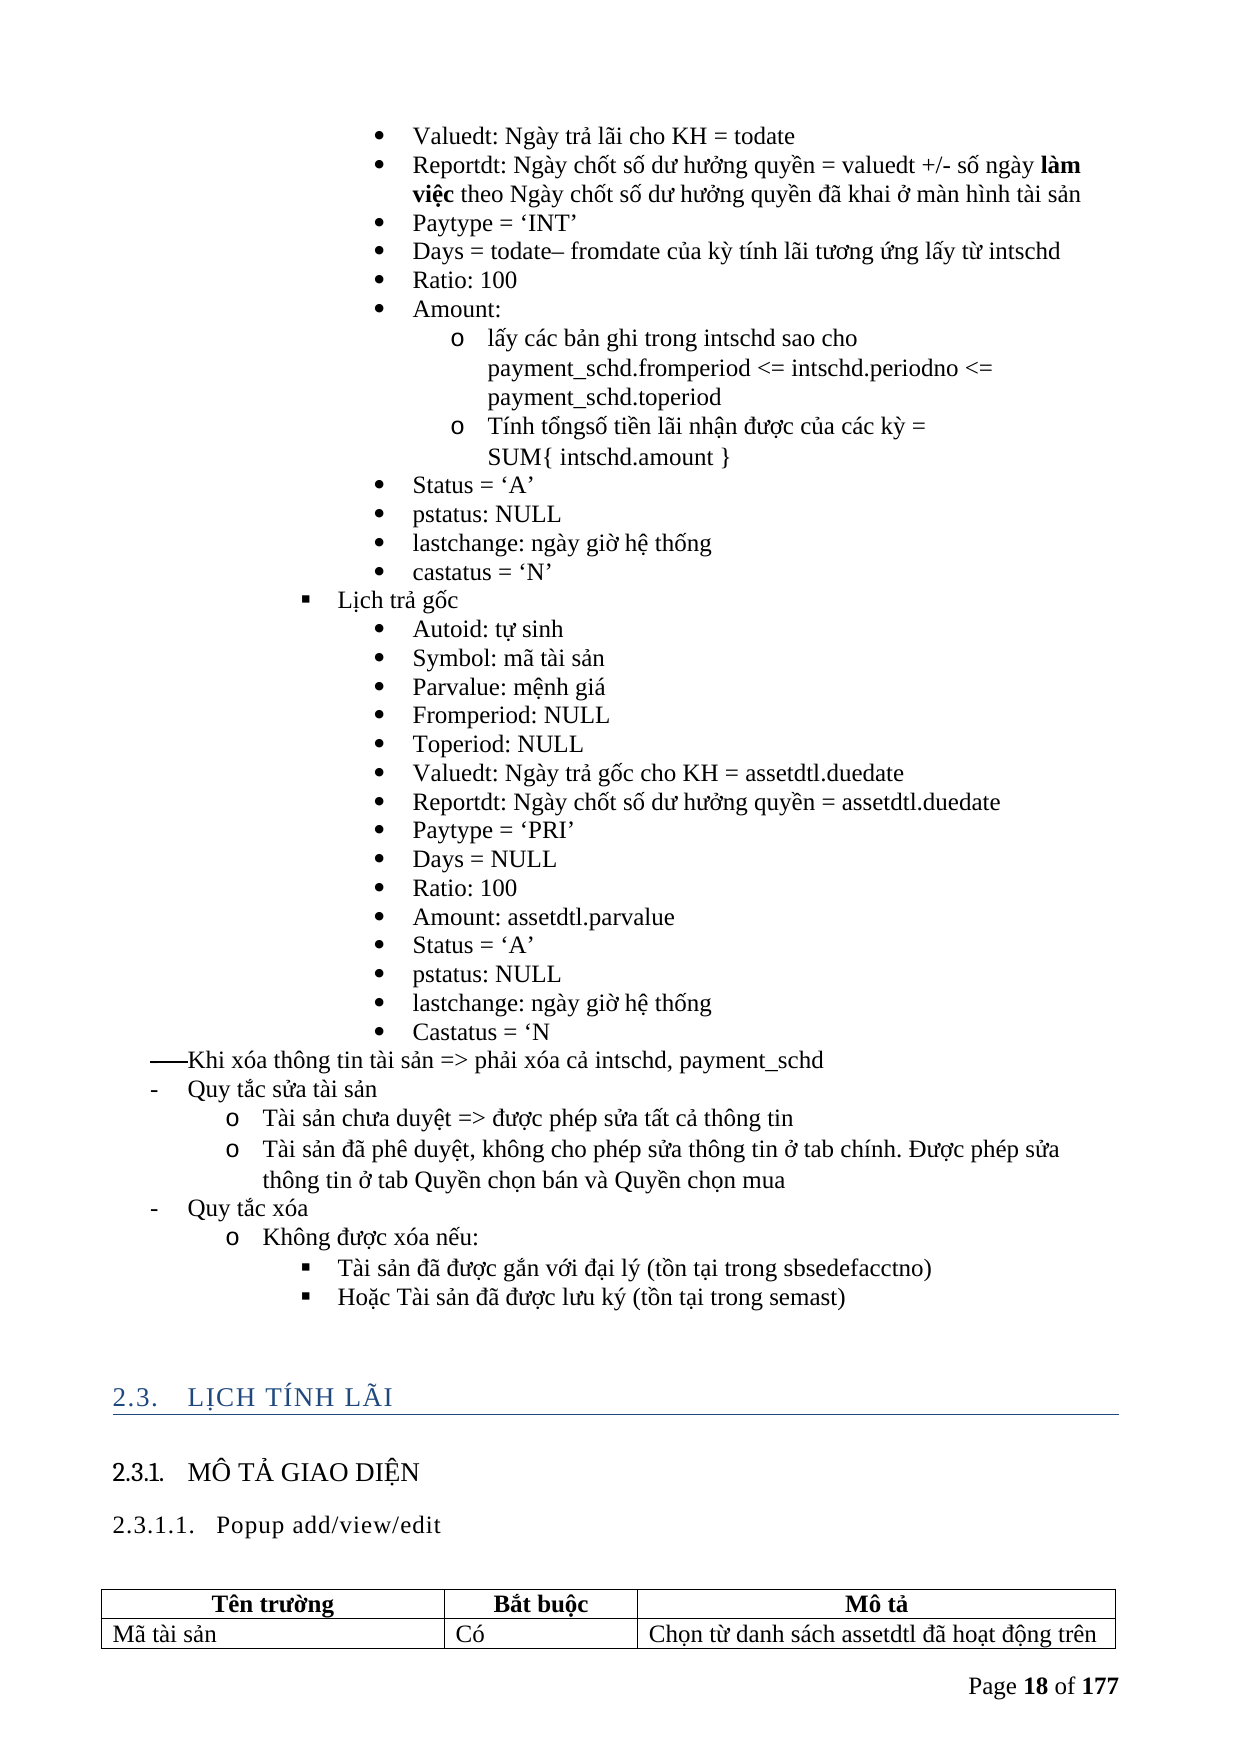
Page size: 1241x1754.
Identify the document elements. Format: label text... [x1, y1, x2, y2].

list Ratio: 100 [375, 873, 1119, 902]
list Không được xóa nếu: [225, 1222, 1119, 1253]
list Quy tắc xóa [150, 1193, 1119, 1222]
list Reportdt: Ngày chốt số dư hưởng quyền = assetdtl.duedate [375, 787, 1119, 816]
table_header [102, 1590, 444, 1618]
list Lịch trả gốc [300, 586, 1119, 614]
list Paytype = ‘PRI’ [375, 816, 1119, 844]
list Tính tổngsố tiền lãi nhận được của các kỳ = SUM{ intschd.amount } [450, 411, 1119, 471]
list Quy tắc sửa tài sản [150, 1074, 1119, 1103]
list Castatus = ‘N [375, 1017, 1119, 1046]
list Days = todate– fromdate của kỳ tính lãi tương ứng lấy từ intschd [375, 236, 1119, 265]
list Tài sản đã phê duyệt, không cho phép sửa thông tin ở tab chính. Được phép sửa thông tin ở tab Quyền chọn bán và Quyền chọn mua [225, 1134, 1119, 1193]
list pstatus: NULL [375, 959, 1119, 988]
list Fromperiod: NULL [375, 701, 1119, 729]
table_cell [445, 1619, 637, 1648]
list lastchange: ngày giờ hệ thống [375, 528, 1119, 557]
list Status = ‘A’ [375, 931, 1119, 959]
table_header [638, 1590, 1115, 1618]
list Khi xóa thông tin tài sản => phải xóa cả intschd, payment_schd [150, 1046, 1119, 1074]
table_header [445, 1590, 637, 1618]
list Tài sản chưa duyệt => được phép sửa tất cả thông tin [225, 1103, 1119, 1134]
subtitle Lịch tính lãi [112, 1381, 1119, 1415]
list Paytype = ‘INT’ [375, 208, 1119, 236]
list Tài sản đã được gắn với đại lý (tồn tại trong sbsedefacctno) [300, 1253, 1119, 1282]
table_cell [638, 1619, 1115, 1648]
list lấy các bản ghi trong intschd sao cho payment_schd.fromperiod <= intschd.periodno <= payment_schd.toperiod [450, 323, 1119, 411]
list Toperiod: NULL [375, 729, 1119, 758]
subtitle mô tả giao diện [112, 1456, 1119, 1488]
list castatus = ‘N’ [375, 557, 1119, 586]
list Ratio: 100 [375, 265, 1119, 294]
list pstatus: NULL [375, 499, 1119, 528]
list Parvalue: mệnh giá [375, 672, 1119, 701]
list Amount: [375, 294, 1119, 323]
list lastchange: ngày giờ hệ thống [375, 988, 1119, 1017]
list Autoid: tự sinh [375, 614, 1119, 643]
list Valuedt: Ngày trả lãi cho KH = todate [375, 121, 1119, 150]
list Days = NULL [375, 844, 1119, 873]
list Hoặc Tài sản đã được lưu ký (tồn tại trong semast) [300, 1282, 1119, 1311]
list Reportdt: Ngày chốt số dư hưởng quyền = valuedt +/- số ngày làm việc theo Ngày chốt số dư hưởng quyền đã khai ở màn hình tài sản [375, 150, 1119, 208]
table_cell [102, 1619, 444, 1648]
list Amount: assetdtl.parvalue [375, 902, 1119, 931]
list Valuedt: Ngày trả gốc cho KH = assetdtl.duedate [375, 758, 1119, 787]
subtitle Popup add/view/edit [112, 1510, 1119, 1539]
list Status = ‘A’ [375, 471, 1119, 499]
list Symbol: mã tài sản [375, 643, 1119, 672]
